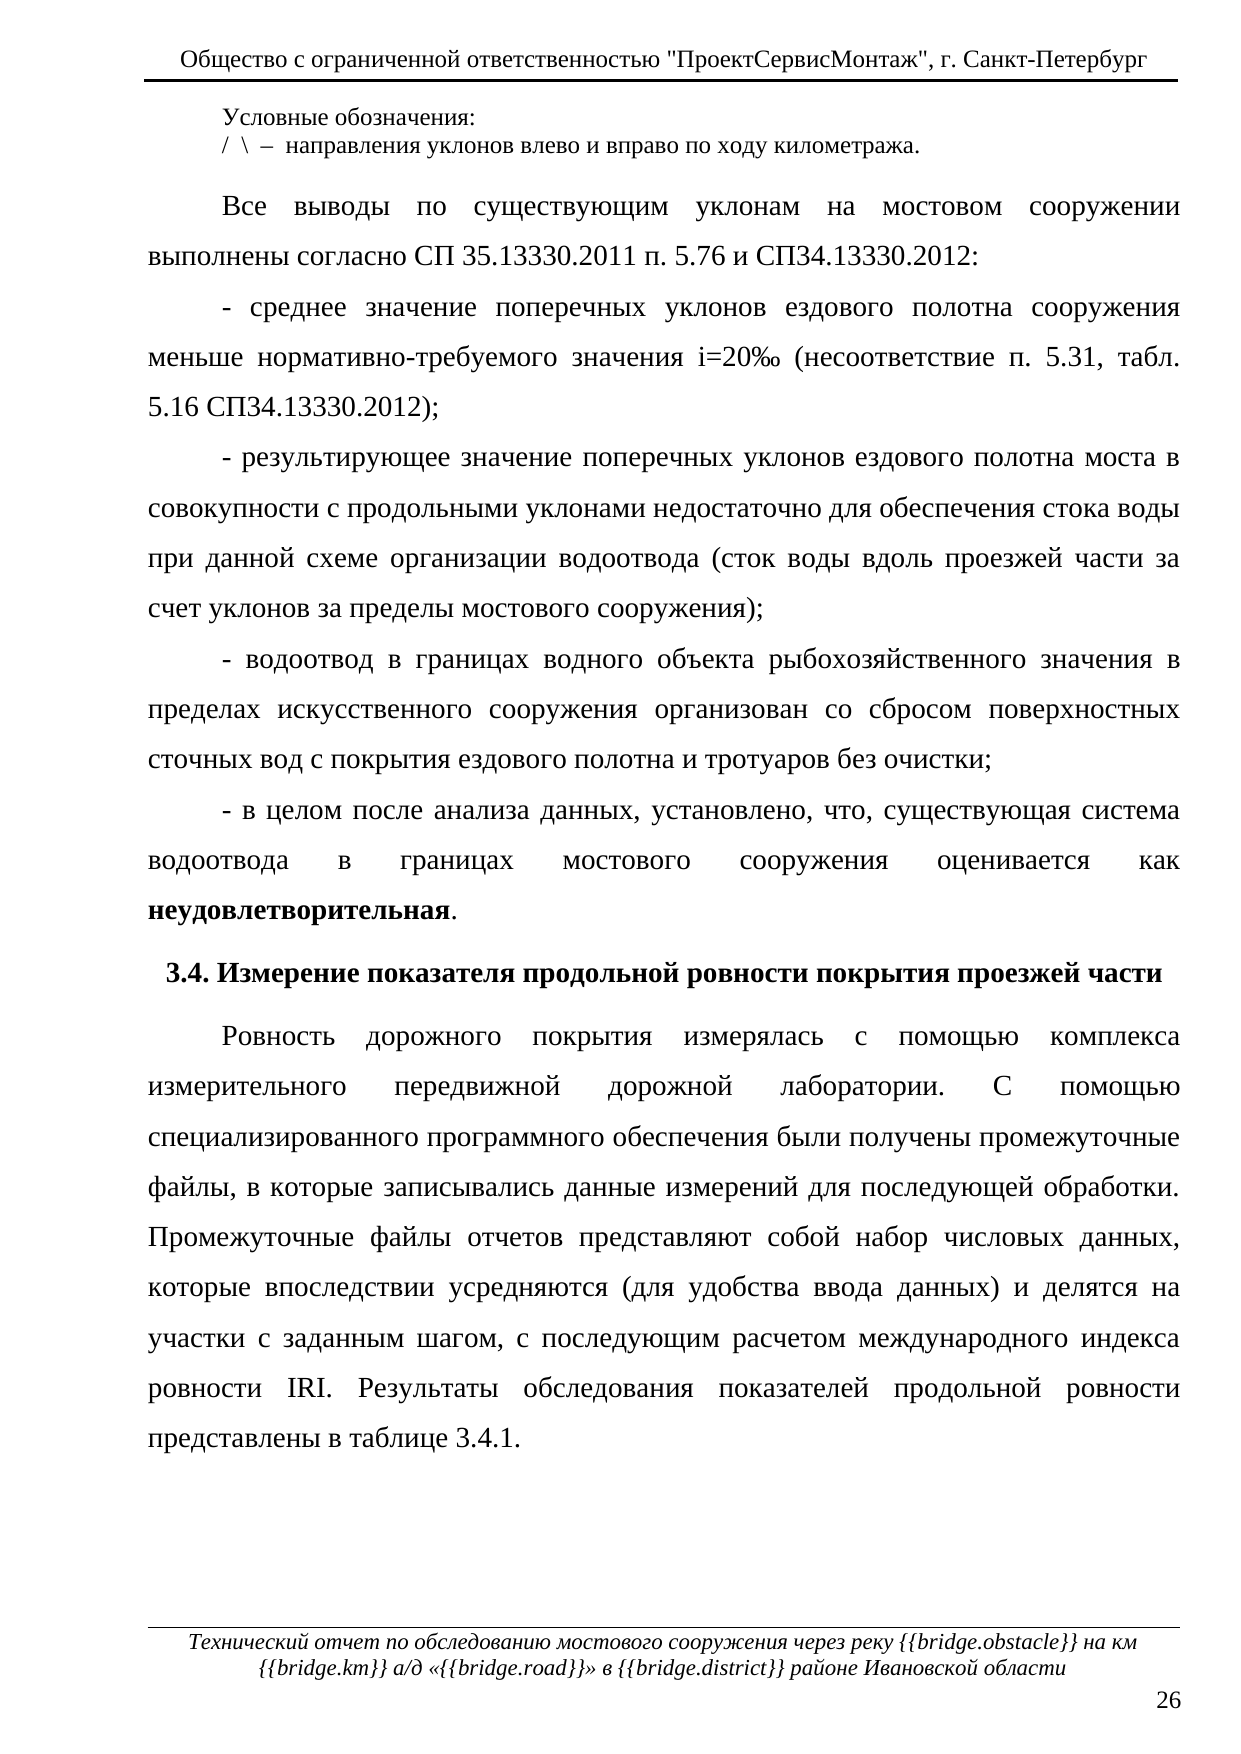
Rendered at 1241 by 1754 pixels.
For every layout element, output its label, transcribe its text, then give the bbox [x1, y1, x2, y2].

text Ровность дорожного покрытия измерялась с помощью комплекса измерительного передвижной дорожной лаборатории. С помощью специализированного программного обеспечения были получены промежуточные файлы, в которые записывались данные измерений для последующей обработки. Промежуточные файлы отчетов представляют собой набор числовых данных, которые впоследствии усредняются (для удобства ввода данных) и делятся на участки с заданным шагом, с последующим расчетом международного индекса ровности IRI. Результаты обследования показателей продольной ровности представлены в таблице 3.4.1. [148, 1018, 1181, 1454]
text Все выводы по существующим уклонам на мостовом сооружении выполнены согласно СП 35.13330.2011 п. 5.76 и СП34.13330.2012: [148, 188, 1181, 272]
list 3.4. Измерение показателя продольной ровности покрытия проезжей части [148, 955, 1181, 989]
text Условные обозначения: [148, 102, 1181, 131]
text - среднее значение поперечных уклонов ездового полотна сооружения меньше нормативно-требуемого значения i=20‰ (несоответствие п. 5.31, табл. 5.16 СП34.13330.2012); [148, 289, 1181, 423]
text - результирующее значение поперечных уклонов ездового полотна моста в совокупности с продольными уклонами недостаточно для обеспечения стока воды при данной схеме организации водоотвода (сток воды вдоль проезжей части за счет уклонов за пределы мостового сооружения); [148, 439, 1181, 624]
text - водоотвод в границах водного объекта рыбохозяйственного значения в пределах искусственного сооружения организован со сбросом поверхностных сточных вод с покрытия ездового полотна и тротуаров без очистки; [148, 641, 1181, 775]
text - в целом после анализа данных, установлено, что, существующая система водоотвода в границах мостового сооружения оценивается как неудовлетворительная. [148, 792, 1181, 926]
text / \ – направления уклонов влево и вправо по ходу километража. [148, 131, 1181, 159]
